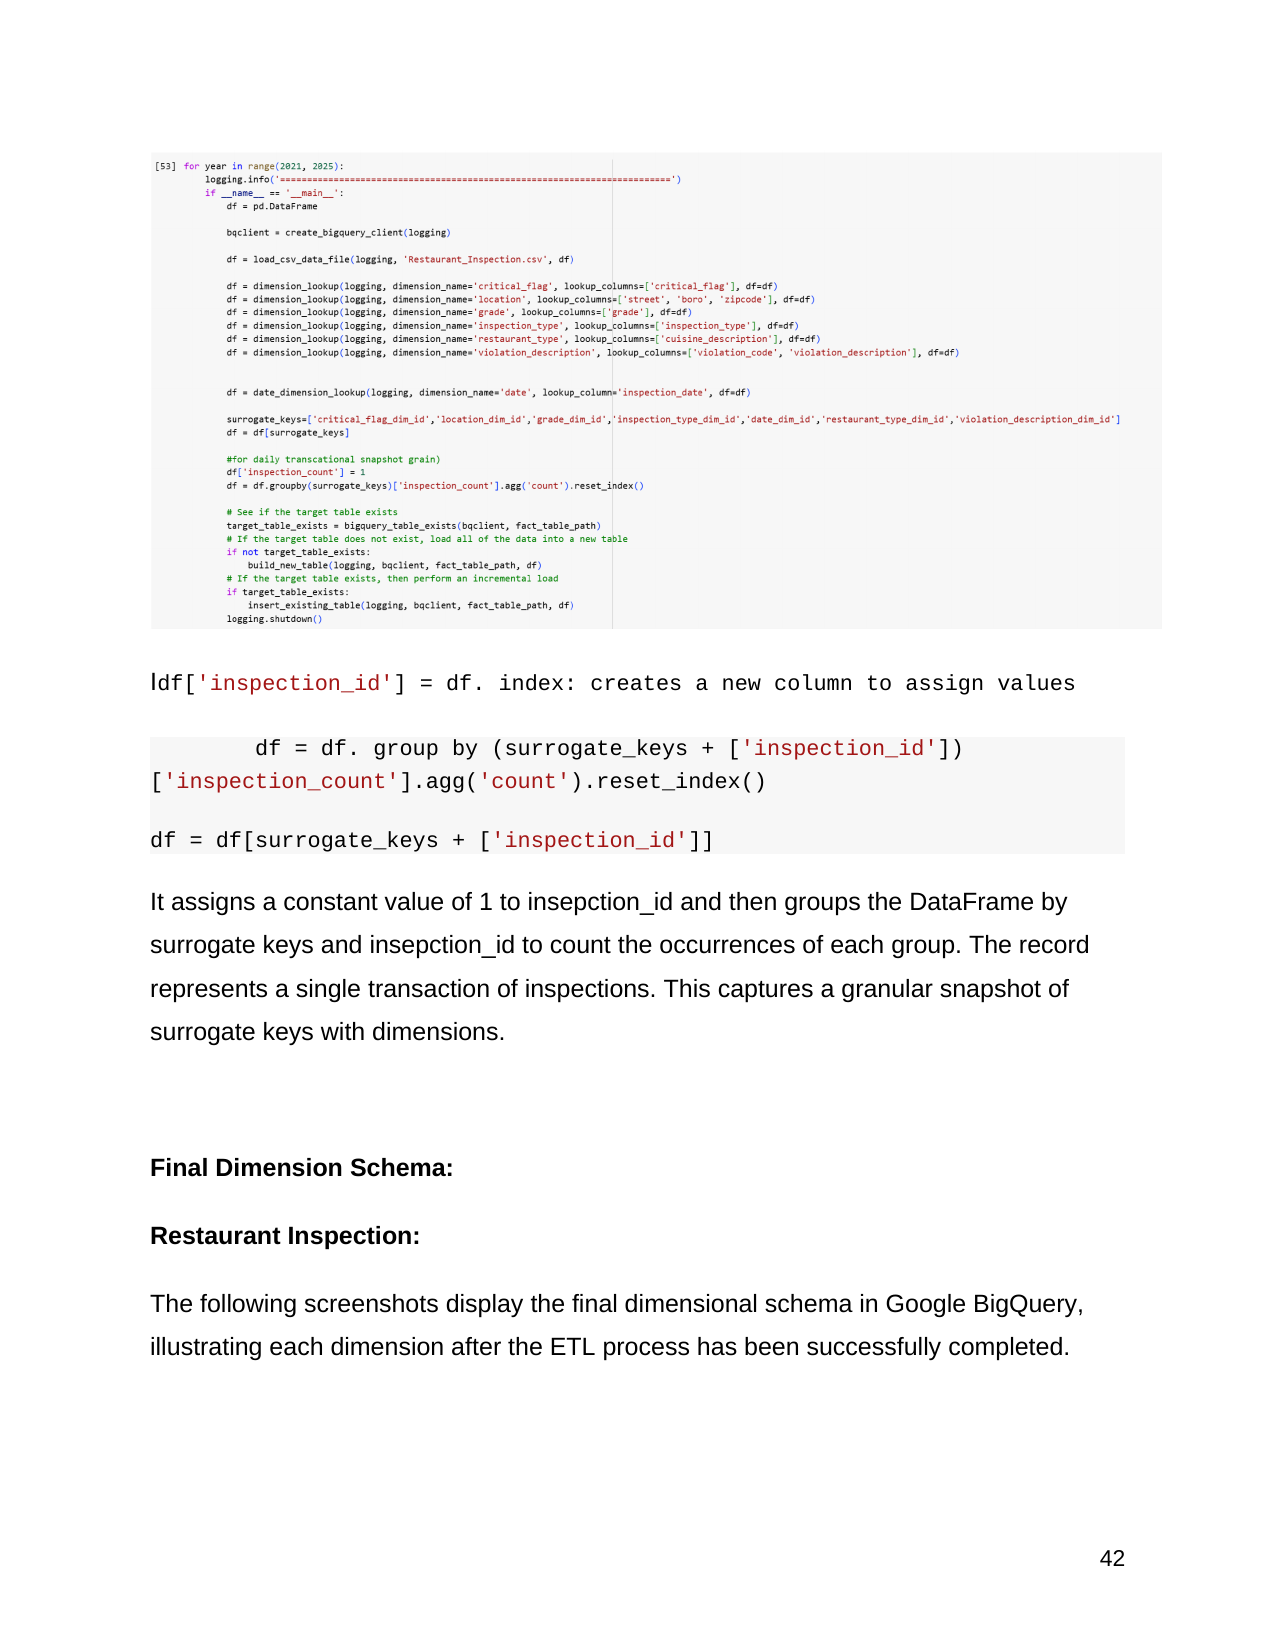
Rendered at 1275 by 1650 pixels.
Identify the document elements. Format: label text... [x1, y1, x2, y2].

text It assigns a constant value of 1 to insepction_id and then groups the DataFrame by surrogate keys and insepction_id to count the occurrences of each group. The record represents a single transaction of inspections. This captures a granular snapshot of surrogate keys with dimensions. [150, 887, 1125, 1045]
text Restaurant Inspection: [150, 1221, 1125, 1250]
text Final Dimension Schema: [150, 1153, 1125, 1182]
text Idf['inspection_id'] = df. index: creates a new column to assign values [150, 667, 1125, 697]
text The following screenshots display the final dimensional schema in Google BigQuery, illustrating each dimension after the ETL process has been successfully completed. [150, 1289, 1125, 1361]
text df = df[surrogate_keys + ['inspection_id']] [150, 829, 1125, 854]
picture [150, 150, 1162, 629]
text df = df. group by (surrogate_keys + ['inspection_id'])['inspection_count'].agg('count').reset_index() [150, 737, 1125, 795]
